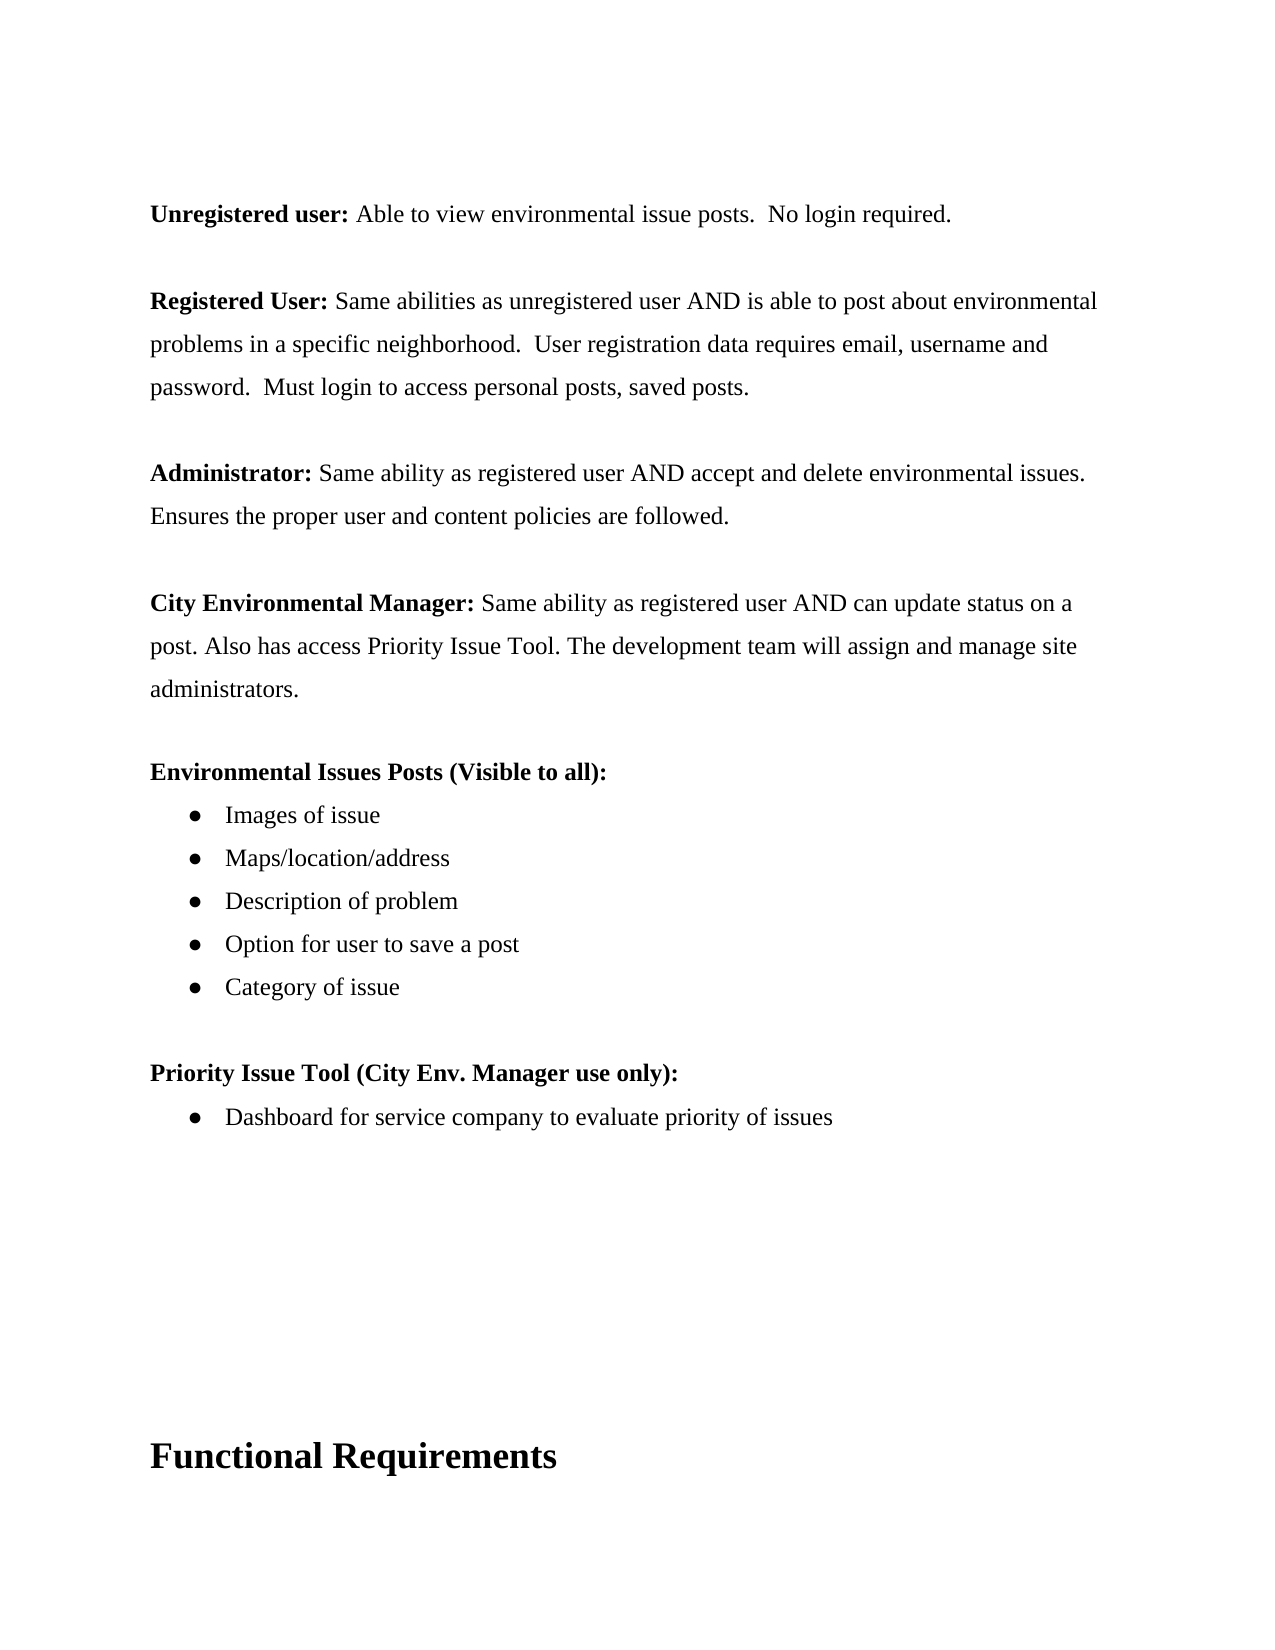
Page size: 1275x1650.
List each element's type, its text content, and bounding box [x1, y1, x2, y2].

list Category of issue [187, 972, 1125, 1001]
list Maps/location/address [187, 843, 1125, 872]
text Environmental Issues Posts (Visible to all): [150, 757, 1125, 785]
list Dashboard for service company to evaluate priority of issues [187, 1102, 1125, 1130]
text Administrator: Same ability as registered user AND accept and delete environmental issues. Ensures the proper user and content policies are followed. [150, 458, 1125, 530]
text problems in a specific neighborhood. User registration data requires email, username and password. Must login to access personal posts, saved posts. [150, 329, 1125, 401]
list Option for user to save a post [187, 929, 1125, 958]
list Description of problem [187, 886, 1125, 915]
text Priority Issue Tool (City Env. Manager use only): [150, 1058, 1125, 1087]
text Registered User: Same abilities as unregistered user AND is able to post about environmental [150, 286, 1125, 314]
list Images of issue [187, 800, 1125, 828]
text Functional Requirements [150, 1433, 1125, 1477]
text Unregistered user: Able to view environmental issue posts. No login required. [150, 199, 1125, 228]
text City Environmental Manager: Same ability as registered user AND can update status on a post. Also has access Priority Issue Tool. The development team will assign and manage site administrators. [150, 588, 1125, 703]
